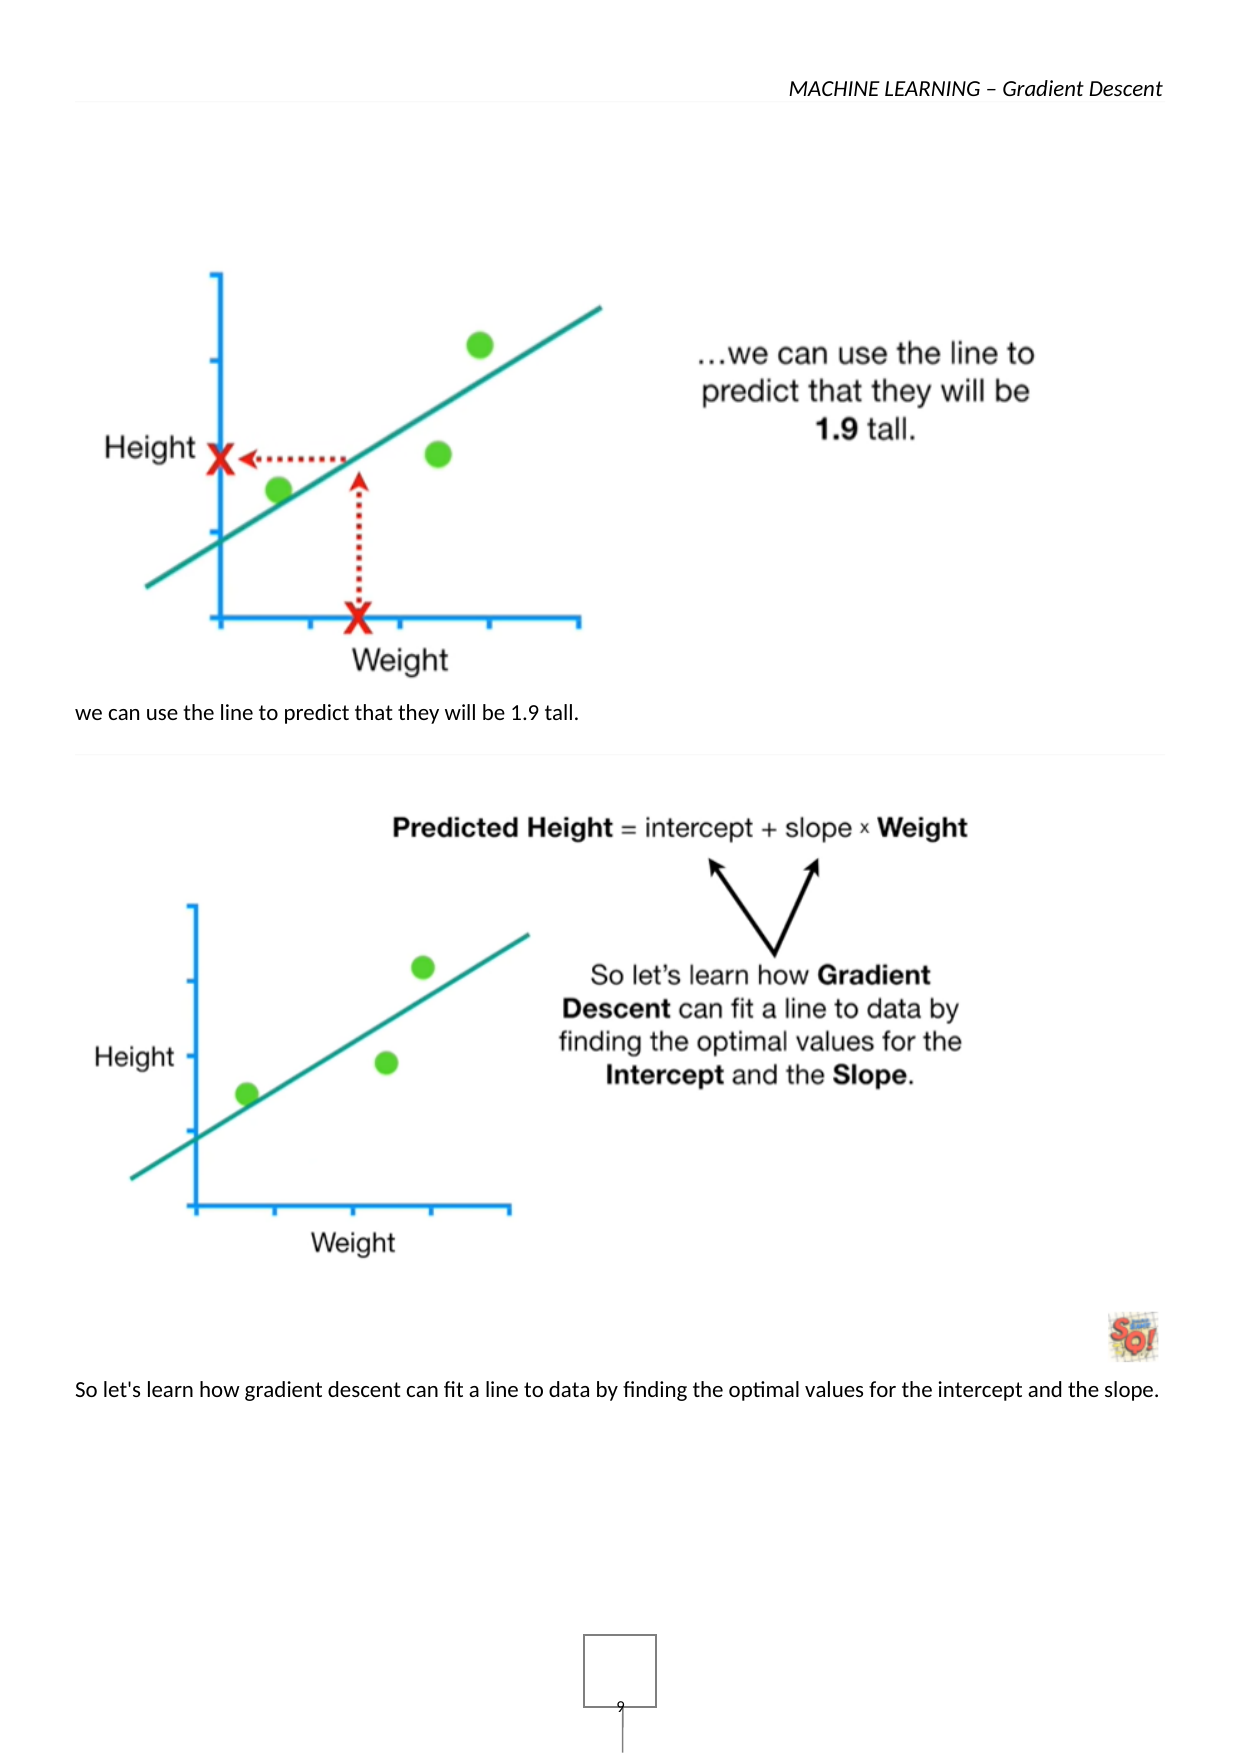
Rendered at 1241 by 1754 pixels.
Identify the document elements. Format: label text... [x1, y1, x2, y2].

picture [75, 754, 1166, 1376]
text we can use the line to predict that they will be 1.9 tall. [75, 699, 1165, 726]
text So let's learn how gradient descent can fit a line to data by finding the optimal values for the intercept and the slope. [75, 1376, 1165, 1403]
picture [75, 101, 1166, 699]
